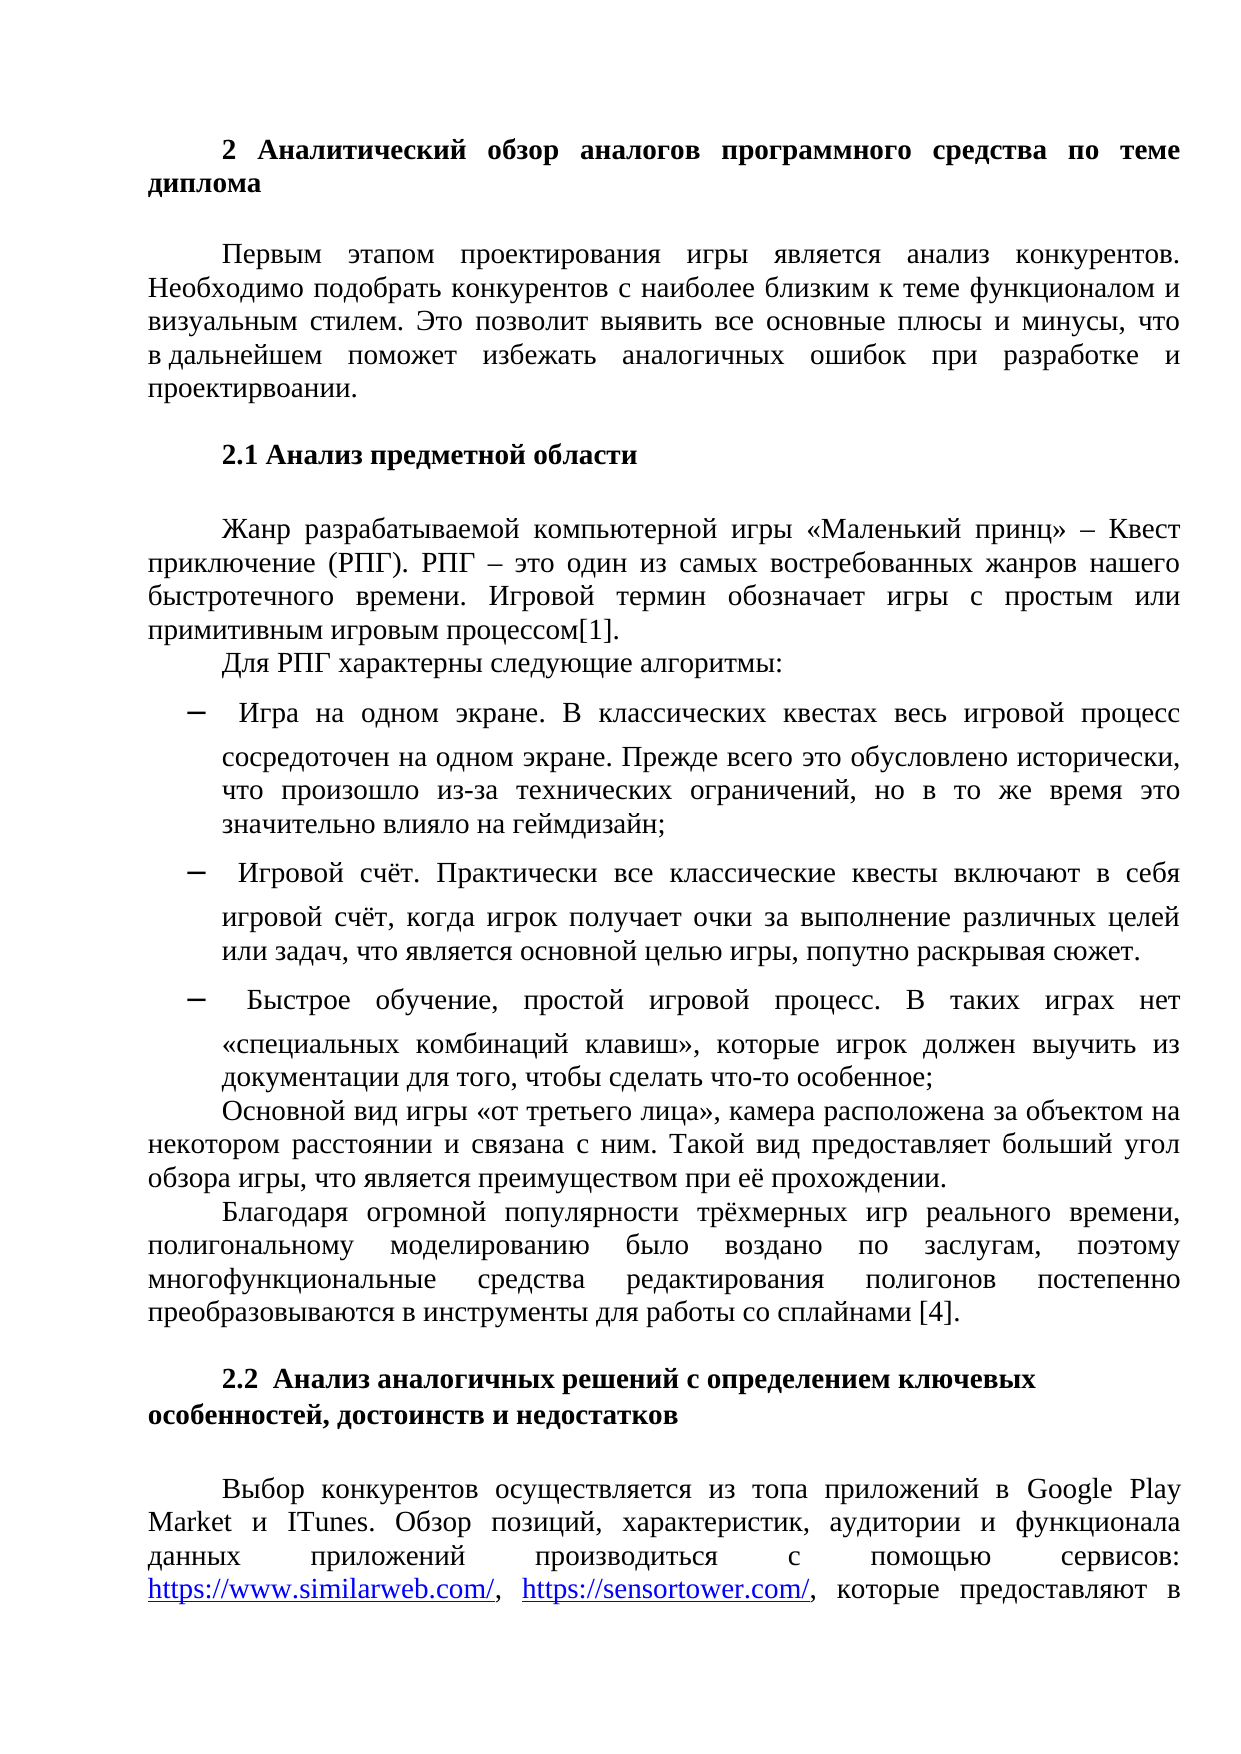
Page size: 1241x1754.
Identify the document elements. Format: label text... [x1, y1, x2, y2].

text Первым этапом проектирования игры является анализ конкурентов. Необходимо подобрать конкурентов с наиболее близким к теме функционалом и визуальным стилем. Это позволит выявить все основные плюсы и минусы, что в дальнейшем поможет избежать аналогичных ошибок при разработке и проектирвоании. [148, 236, 1181, 404]
subtitle 2 Аналитический обзор аналогов программного средства по теме диплома [148, 132, 1181, 199]
text Благодаря огромной популярности трёхмерных игр реального времени, полигональному моделированию было воздано по заслугам, поэтому многофункциональные средства редактирования полигонов постепенно преобразовываются в инструменты для работы со сплайнами [4]. [148, 1194, 1181, 1328]
list Игра на одном экране. В классических квестах весь игровой процесс сосредоточен на одном экране. Прежде всего это обусловлено исторически, что произошло из-за технических ограничений, но в то же время это значительно влияло на геймдизайн; [184, 679, 1181, 839]
text Для РПГ характерны следующие алгоритмы: [148, 645, 1181, 679]
subtitle 2.1 Анализ предметной области [148, 437, 1181, 471]
list Игровой счёт. Практически все классические квесты включают в себя игровой счёт, когда игрок получает очки за выполнение различных целей или задач, что является основной целью игры, попутно раскрывая сюжет. [184, 839, 1181, 966]
subtitle 2.2 Анализ аналогичных решений с определением ключевых особенностей, достоинств и недостатков [148, 1361, 1181, 1431]
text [148, 1471, 1181, 1605]
list Быстрое обучение, простой игровой процесс. В таких играх нет «специальных комбинаций клавиш», которые игрок должен выучить из документации для того, чтобы сделать что-то особенное; [184, 966, 1181, 1093]
text Основной вид игры «от третьего лица», камера расположена за объектом на некотором расстоянии и связана с ним. Такой вид предоставляет больший угол обзора игры, что является преимуществом при её прохождении. [148, 1093, 1181, 1194]
text Жанр разрабатываемой компьютерной игры «Маленький принц» – Квест приключение (РПГ). РПГ – это один из самых востребованных жанров нашего быстротечного времени. Игровой термин обозначает игры с простым или примитивным игровым процессом[1]. [148, 511, 1181, 645]
